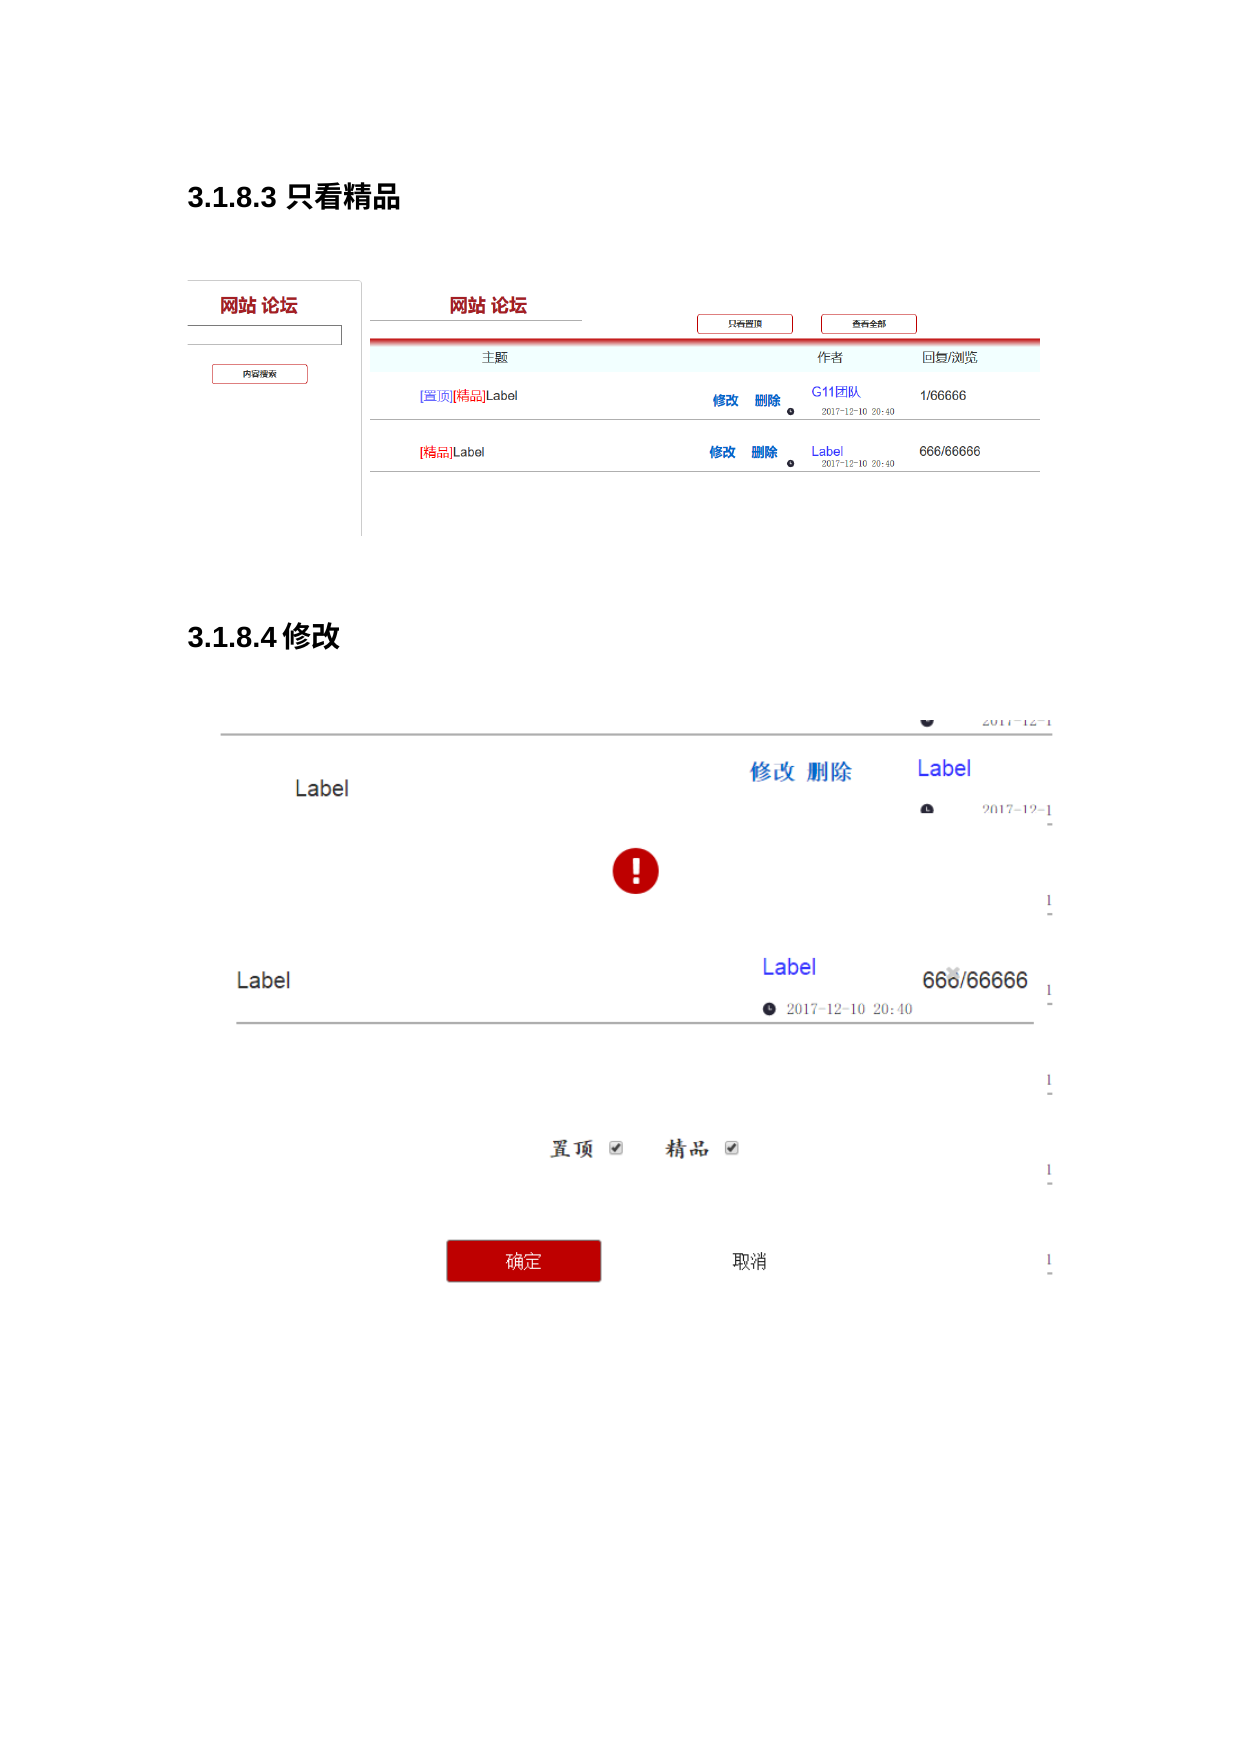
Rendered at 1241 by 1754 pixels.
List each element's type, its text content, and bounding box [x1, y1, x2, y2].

picture [187, 280, 1053, 536]
picture [187, 720, 1053, 1315]
subtitle 3.1.8.4修改 [187, 602, 1053, 667]
subtitle 3.1.8.3 只看精品 [187, 162, 1053, 227]
